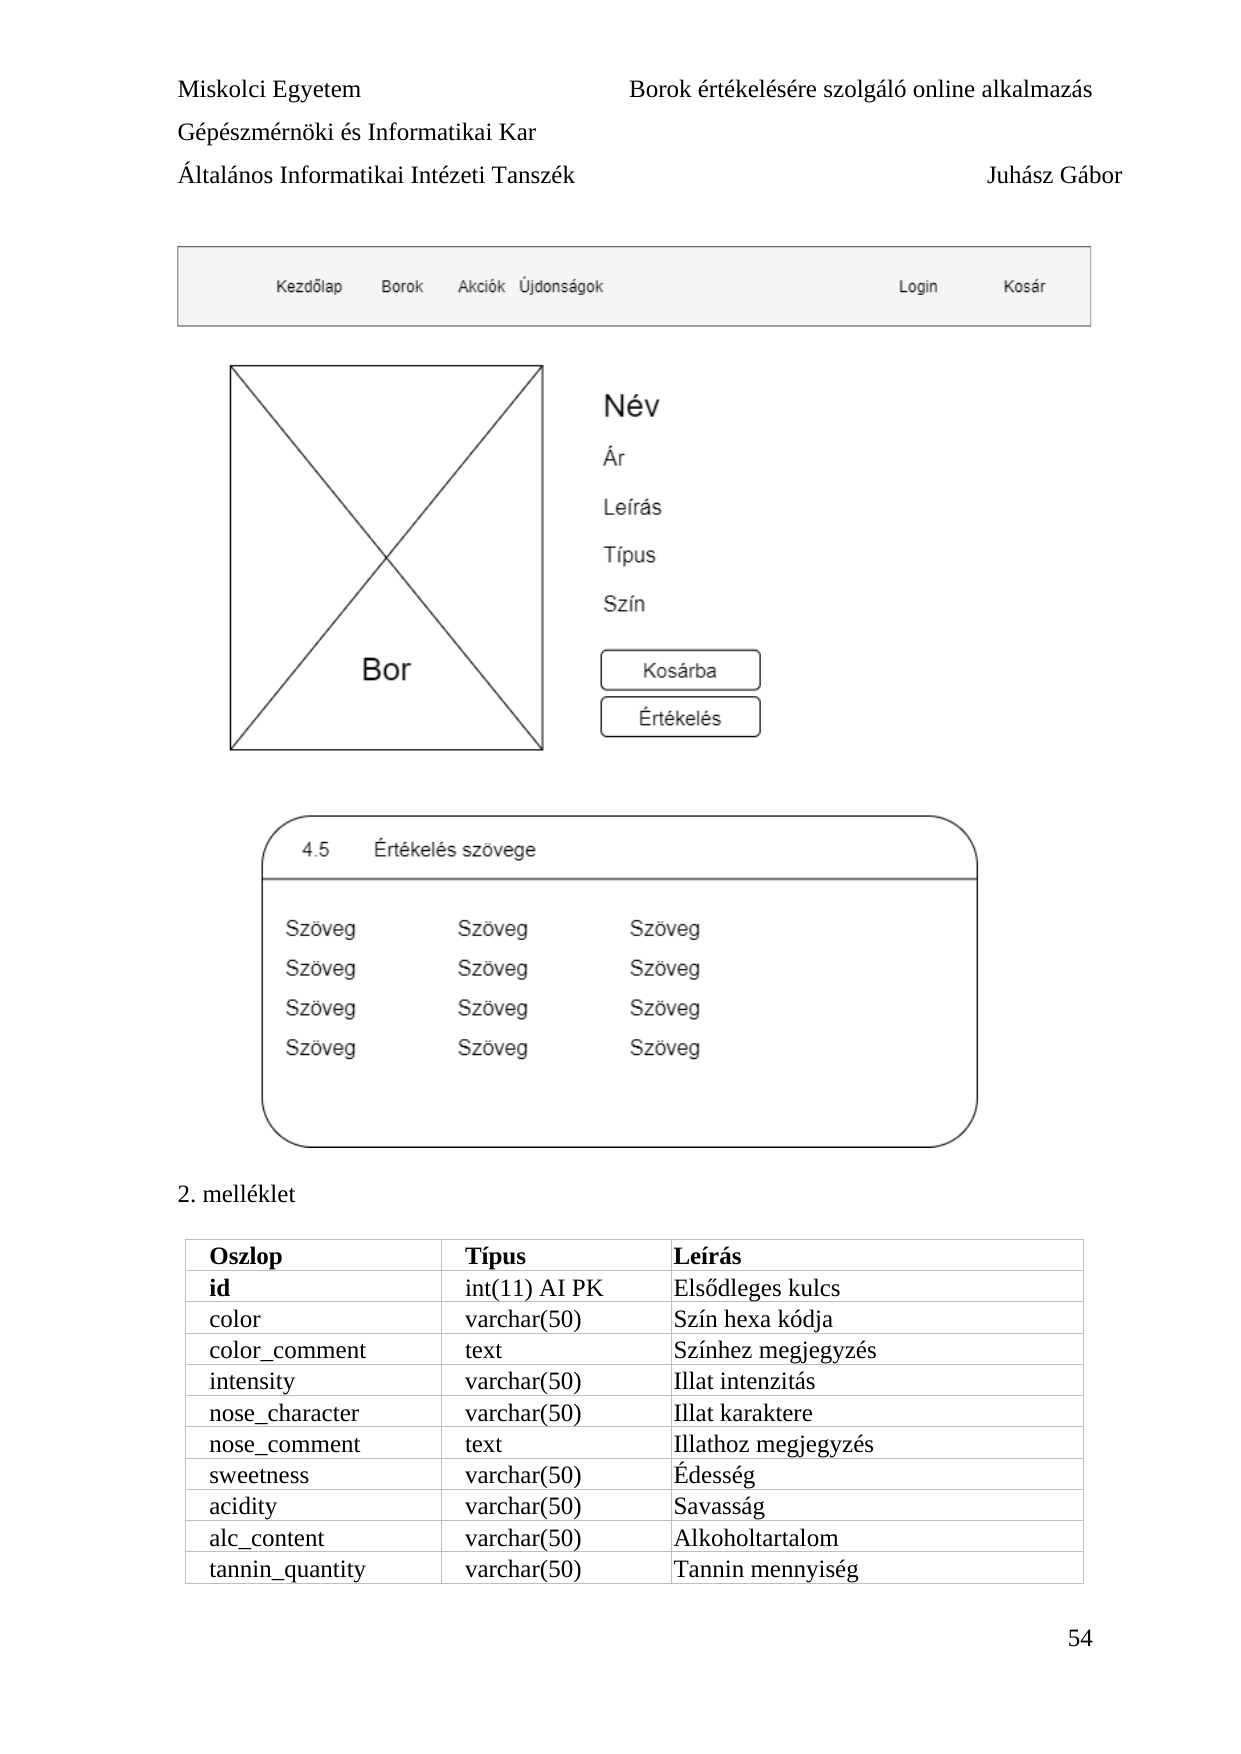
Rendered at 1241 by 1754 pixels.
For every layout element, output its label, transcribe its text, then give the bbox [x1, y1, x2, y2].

table_cell varchar(50) [442, 1552, 671, 1582]
table_cell color_comment [186, 1334, 441, 1364]
table_cell Savasság [672, 1490, 1083, 1520]
table_cell text [442, 1334, 671, 1364]
table_cell tannin_quantity [186, 1552, 441, 1582]
table_cell varchar(50) [442, 1365, 671, 1395]
table_cell alc_content [186, 1521, 441, 1551]
table_header Típus [442, 1240, 671, 1270]
table_cell id [186, 1271, 441, 1301]
table_cell int(11) AI PK [442, 1271, 671, 1301]
table_cell Szín hexa kódja [672, 1302, 1083, 1332]
table_header Leírás [672, 1240, 1083, 1270]
table_header Oszlop [186, 1240, 441, 1270]
table_cell acidity [186, 1490, 441, 1520]
table_cell varchar(50) [442, 1490, 671, 1520]
table_cell Tannin mennyiség [672, 1552, 1083, 1582]
picture [177, 246, 1092, 1148]
table_cell text [442, 1427, 671, 1457]
table_cell Elsődleges kulcs [672, 1271, 1083, 1301]
table_cell nose_comment [186, 1427, 441, 1457]
table_cell varchar(50) [442, 1302, 671, 1332]
table_cell nose_character [186, 1396, 441, 1426]
table_cell Illathoz megjegyzés [672, 1427, 1083, 1457]
table_cell color [186, 1302, 441, 1332]
table_cell Színhez megjegyzés [672, 1334, 1083, 1364]
table_cell varchar(50) [442, 1459, 671, 1489]
text 2. melléklet [177, 1179, 1092, 1208]
table_cell Édesség [672, 1459, 1083, 1489]
table_cell Illat intenzitás [672, 1365, 1083, 1395]
table_cell varchar(50) [442, 1521, 671, 1551]
table_cell sweetness [186, 1459, 441, 1489]
table_cell Alkoholtartalom [672, 1521, 1083, 1551]
table_cell varchar(50) [442, 1396, 671, 1426]
table_cell intensity [186, 1365, 441, 1395]
table_cell Illat karaktere [672, 1396, 1083, 1426]
